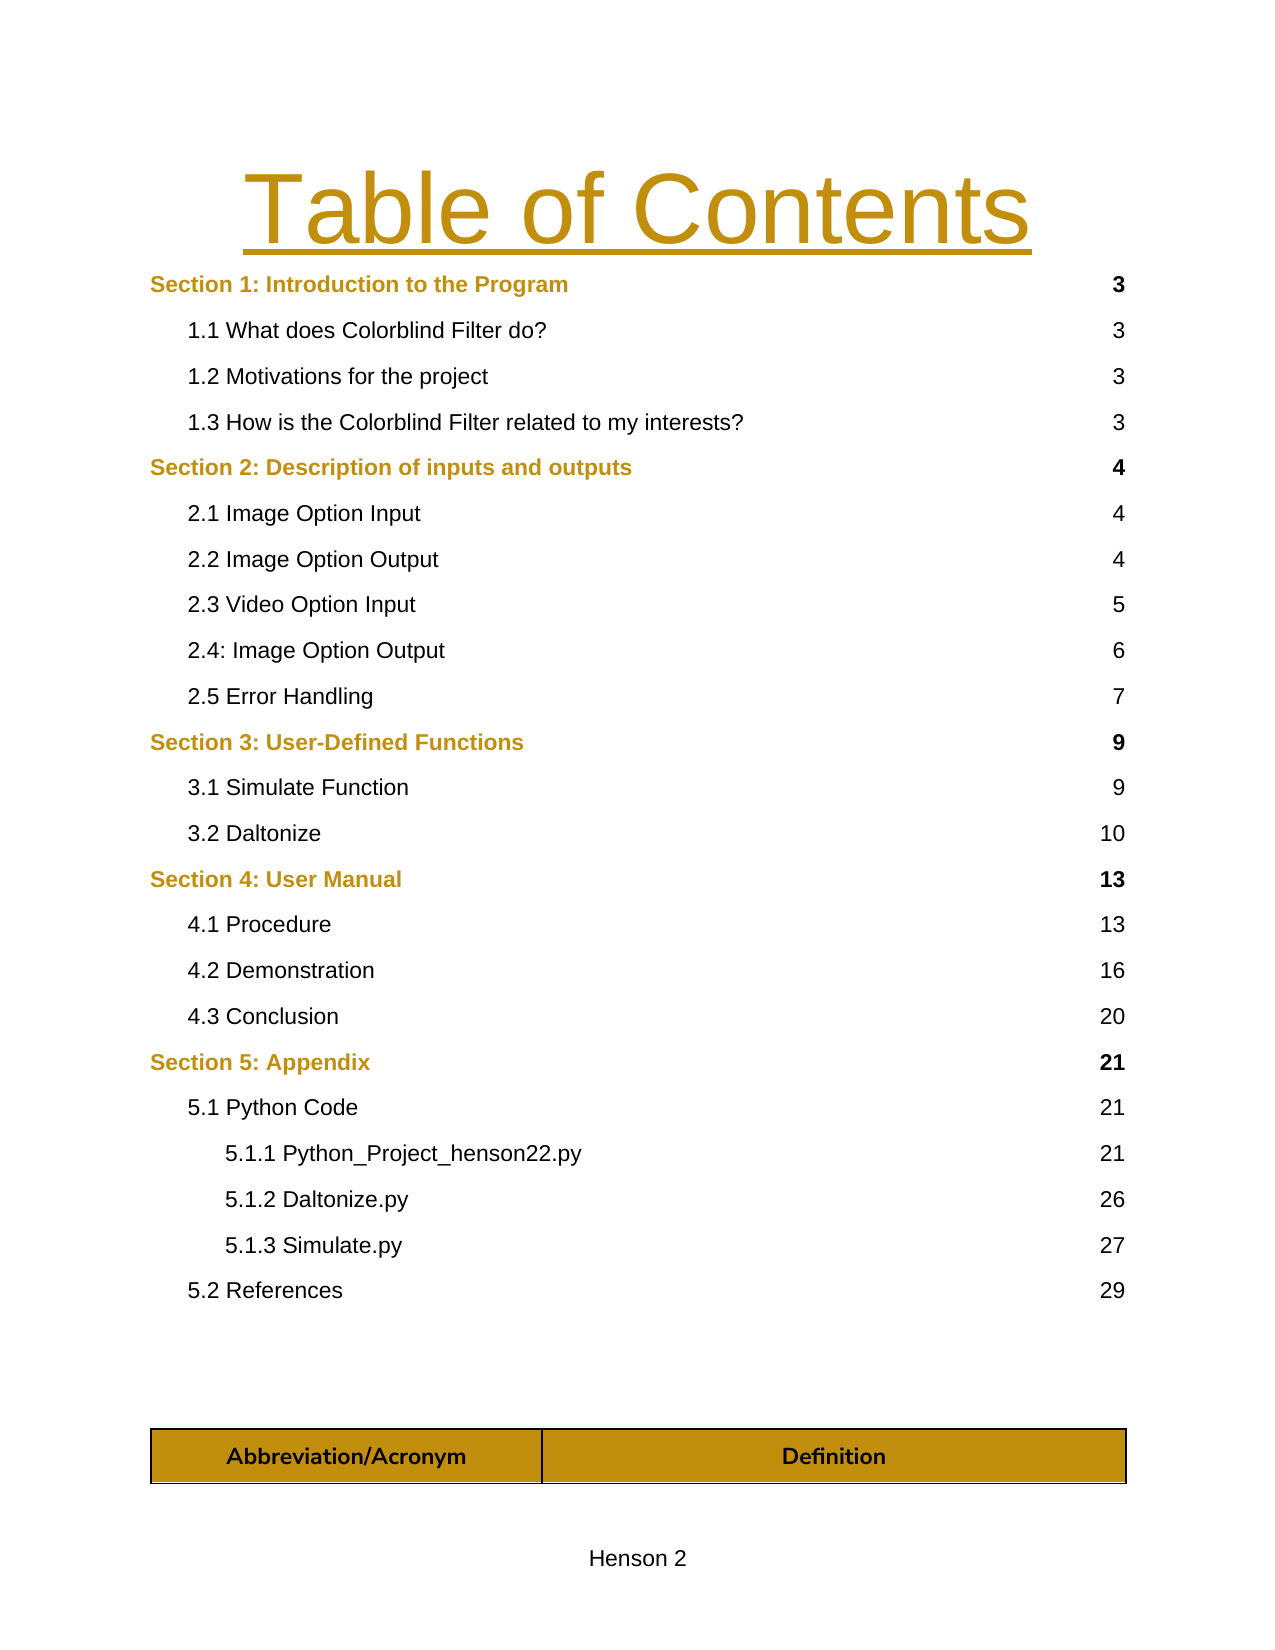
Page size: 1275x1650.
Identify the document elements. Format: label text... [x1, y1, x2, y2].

table_header Abbreviation/Acronym [152, 1430, 541, 1482]
table_header Definition [543, 1430, 1125, 1482]
subtitle Table of Contents [150, 150, 1125, 265]
